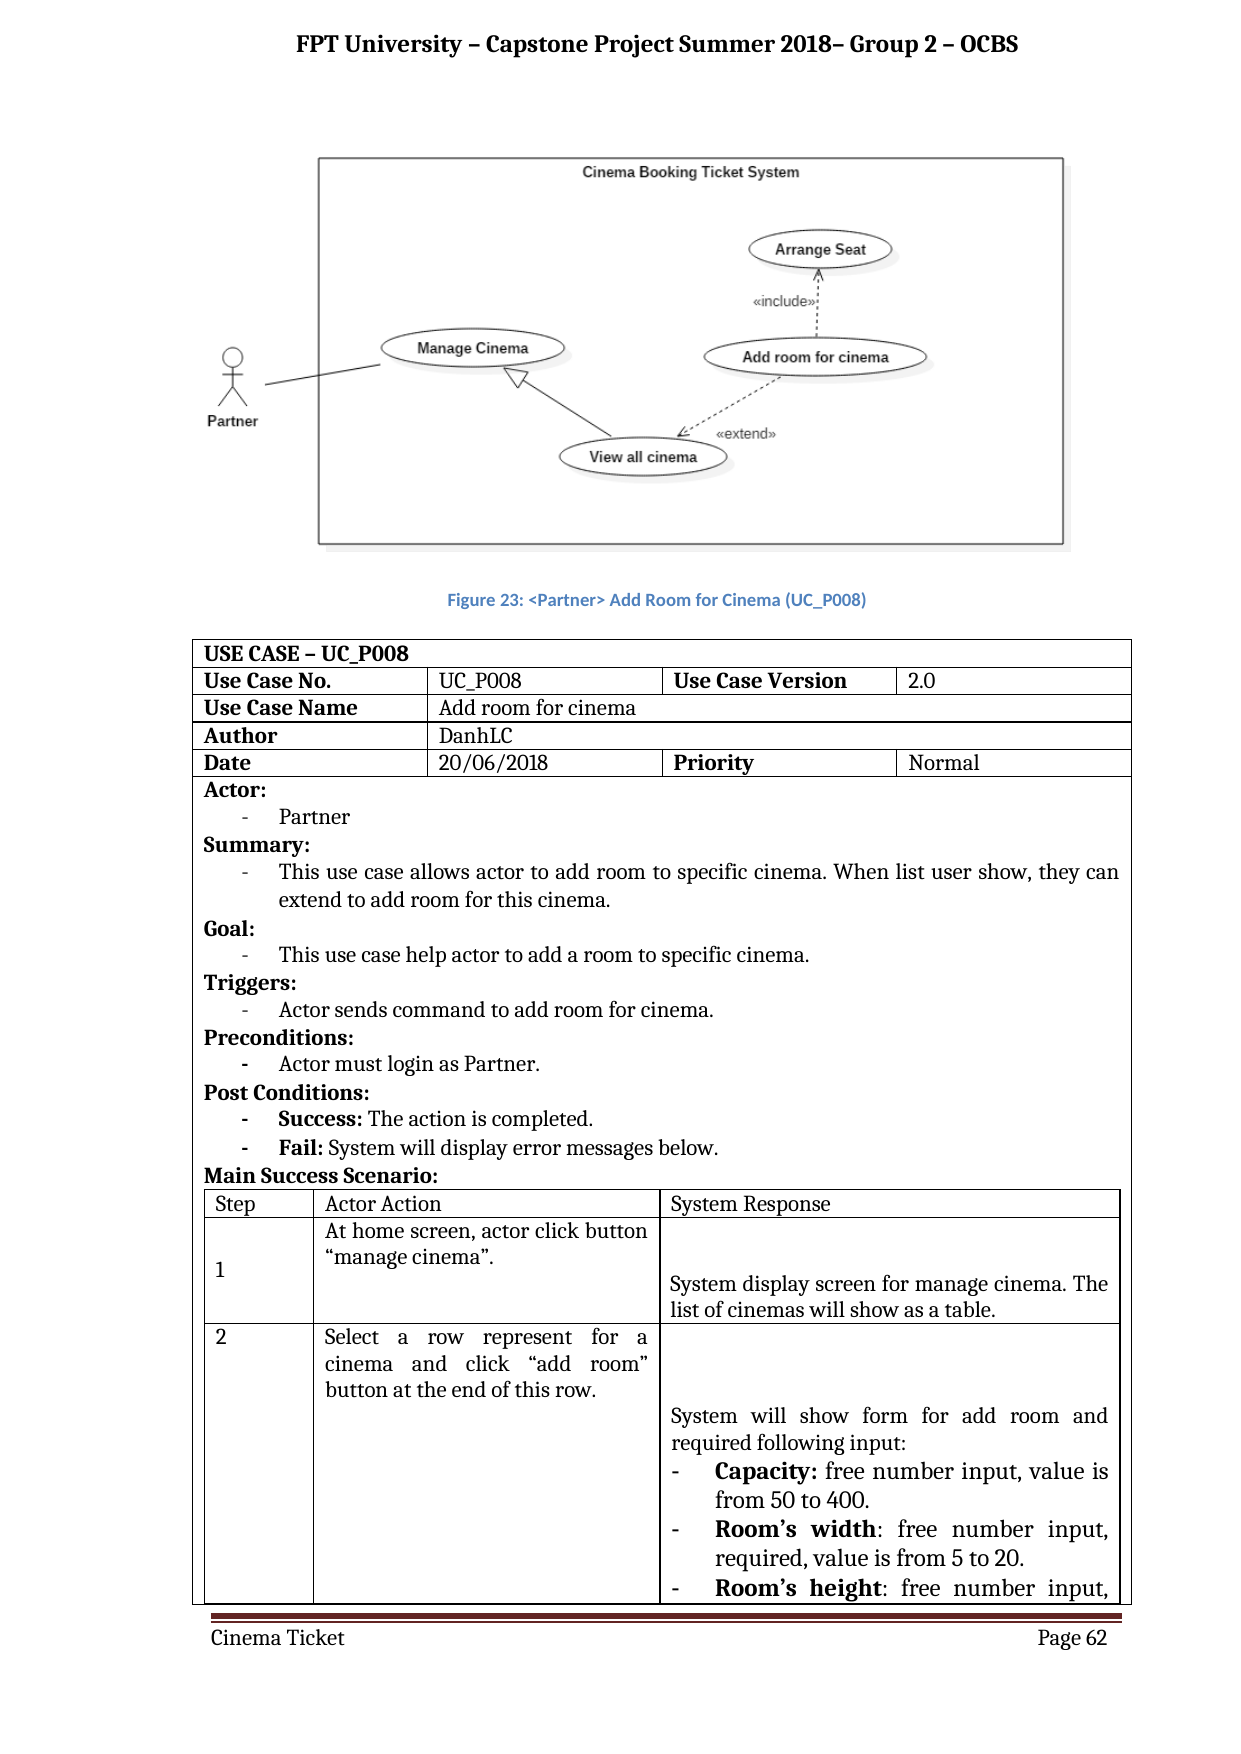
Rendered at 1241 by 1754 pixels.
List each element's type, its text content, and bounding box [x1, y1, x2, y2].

text Figure 23: <Partner> Add Room for Cinema (UC_P008) [192, 588, 1122, 611]
table_cell UC_P008 [428, 668, 662, 694]
picture [192, 147, 1108, 589]
table_header USE CASE – UC_P008 [193, 640, 1131, 667]
table_cell Add room for cinema [428, 695, 1131, 721]
table_cell Use Case Version [663, 668, 896, 694]
table_cell Priority [663, 750, 896, 776]
table_cell Date [193, 750, 427, 776]
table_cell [193, 777, 1131, 1603]
table_cell Normal [897, 750, 1131, 776]
table_cell 2.0 [897, 668, 1131, 694]
table_cell Use Case Name [193, 695, 427, 721]
table_cell Author [193, 723, 427, 749]
table_cell 20/06/2018 [428, 750, 662, 776]
table_cell DanhLC [428, 723, 1131, 749]
table_cell Use Case No. [193, 668, 427, 694]
